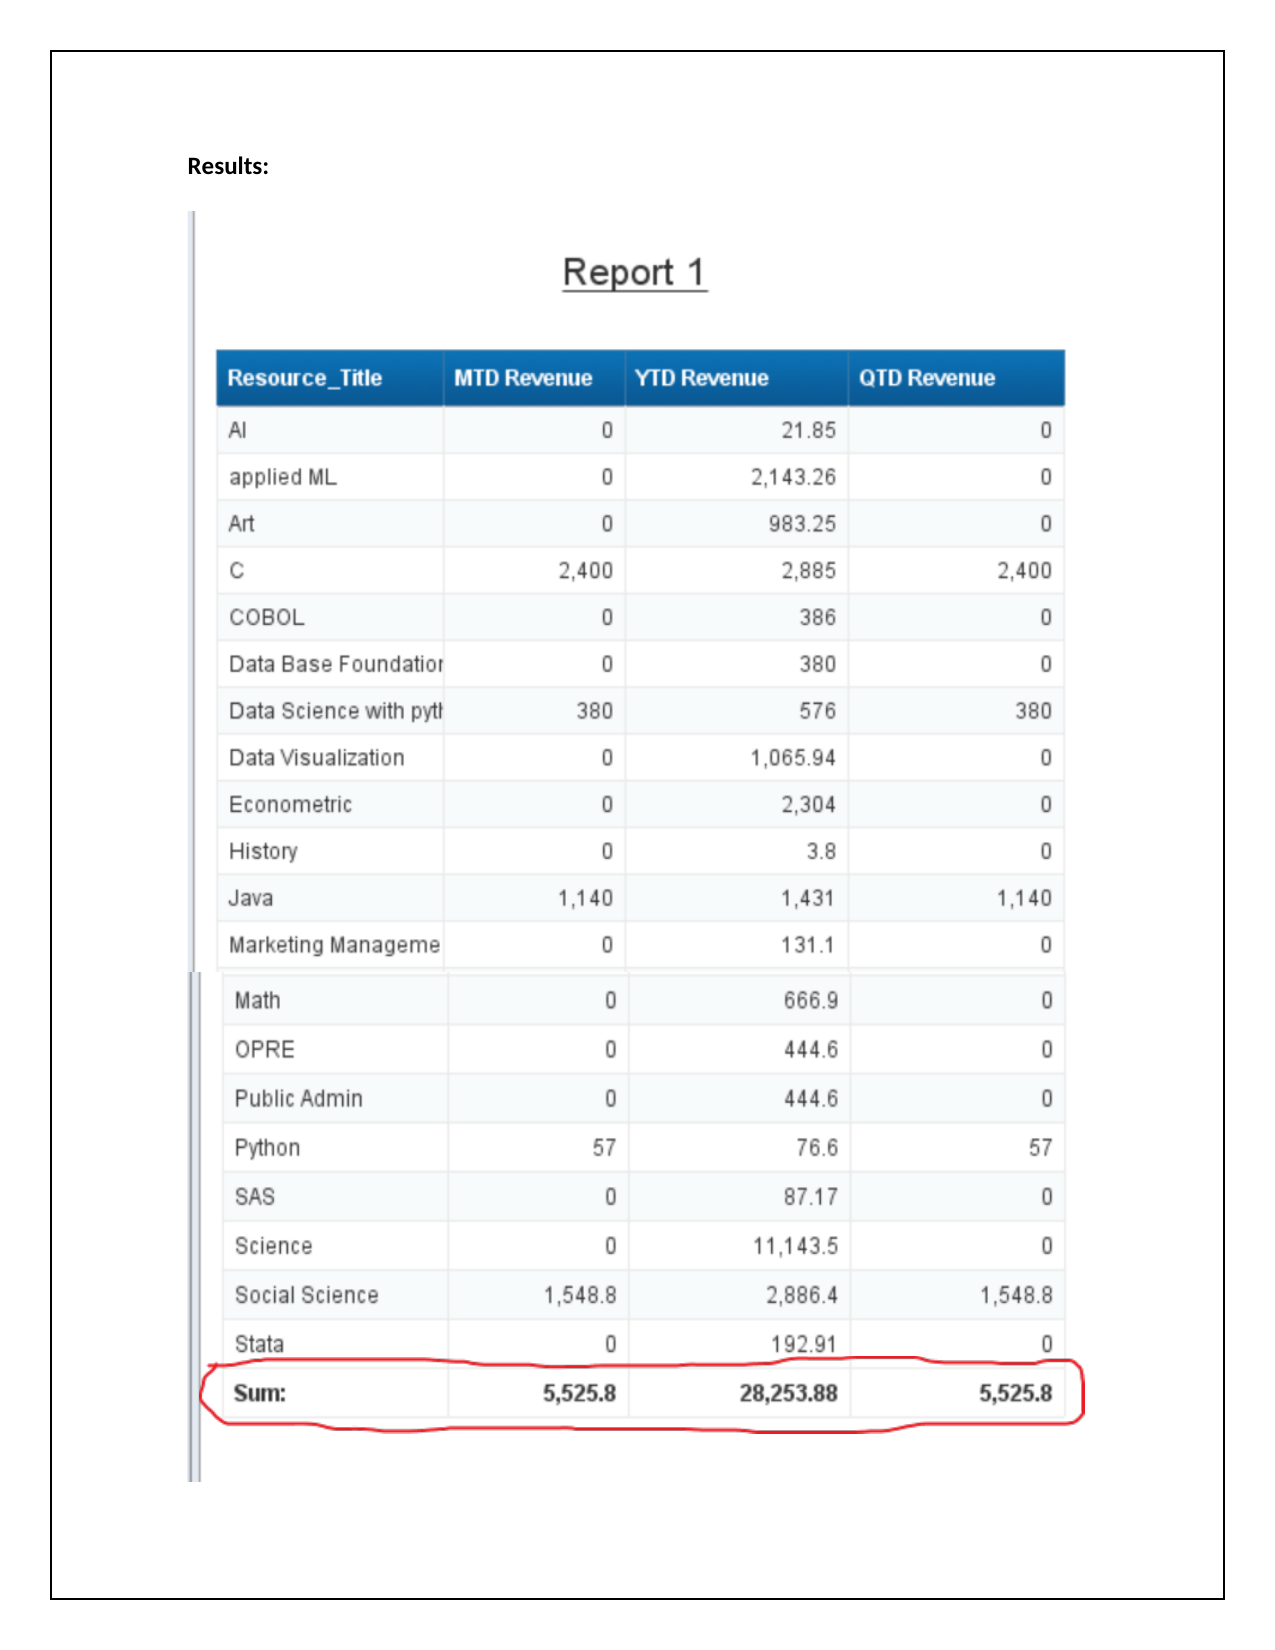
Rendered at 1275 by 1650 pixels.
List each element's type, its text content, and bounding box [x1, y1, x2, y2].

list Results: [187, 150, 1125, 181]
picture [187, 211, 1163, 1482]
